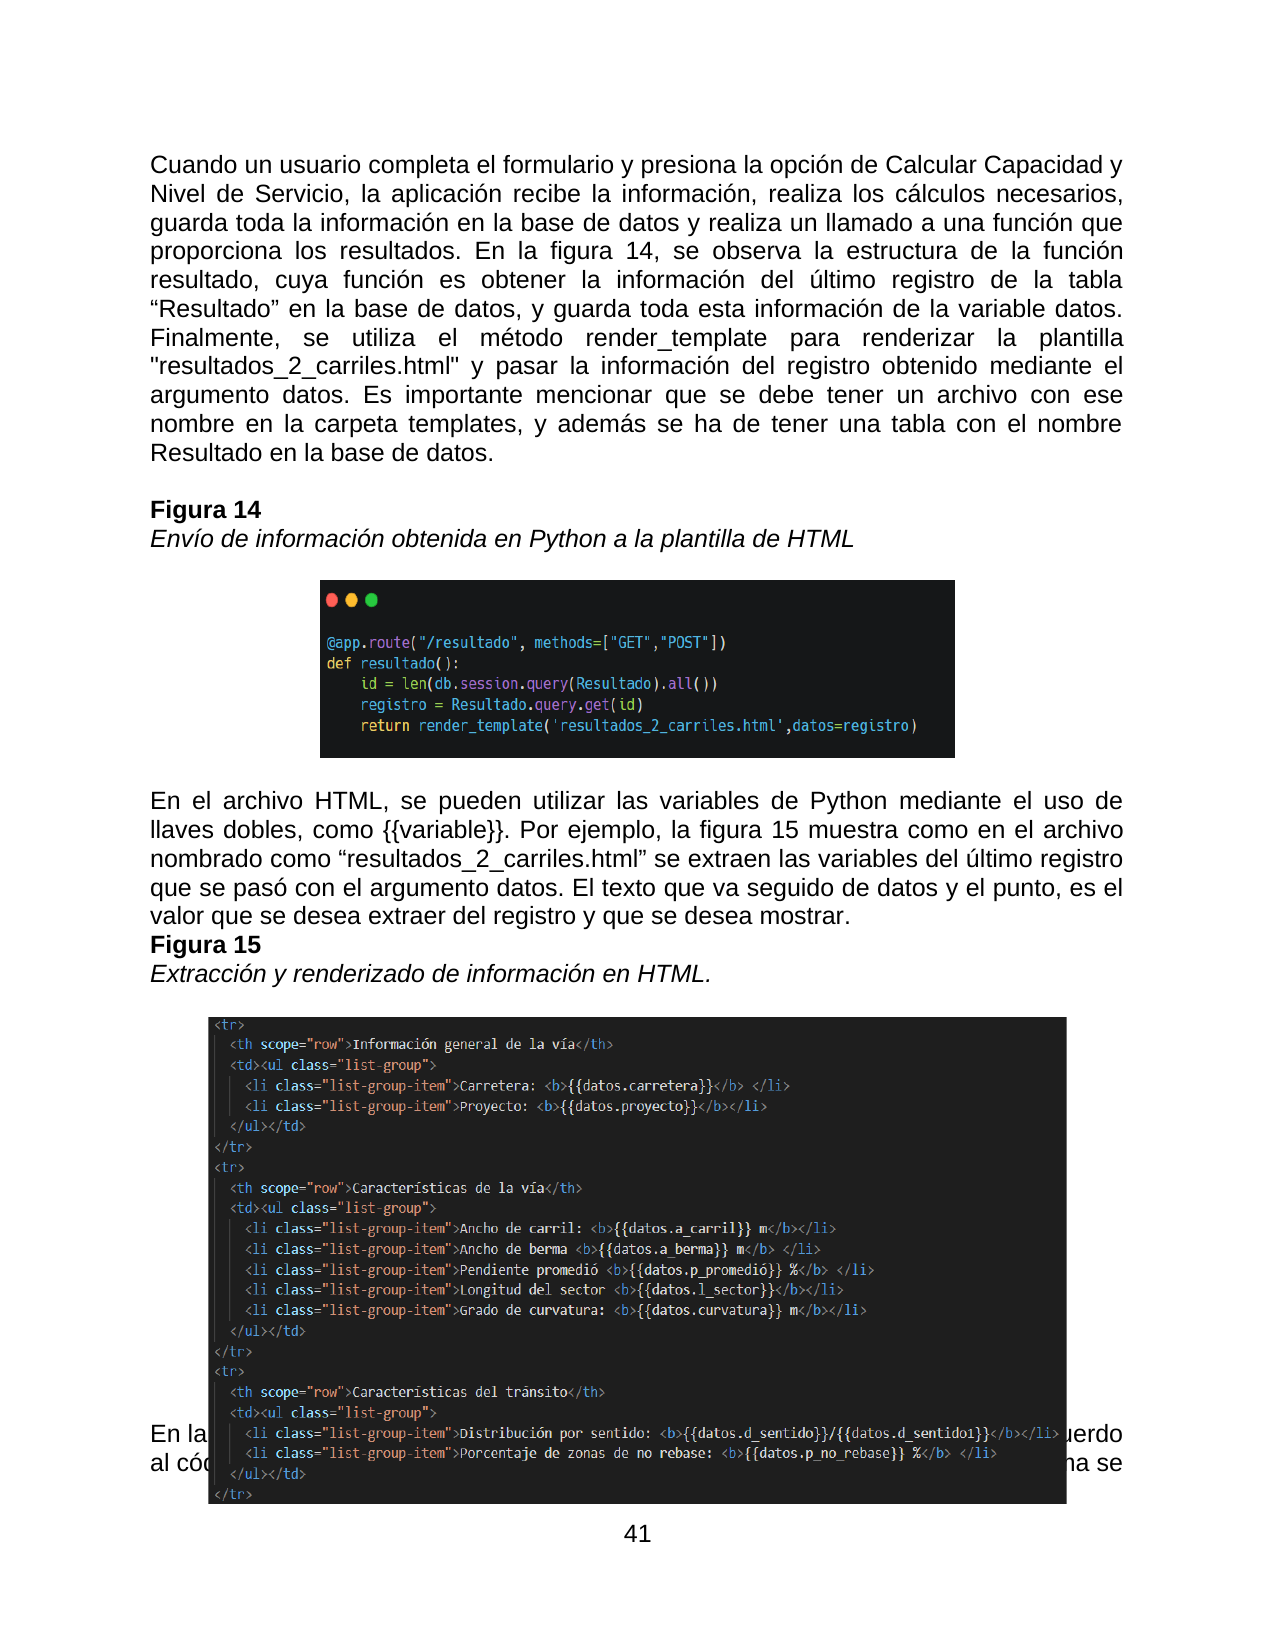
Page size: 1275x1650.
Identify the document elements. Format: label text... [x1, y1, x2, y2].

text En el archivo HTML, se pueden utilizar las variables de Python mediante el uso de llaves dobles, como {{variable}}. Por ejemplo, la figura 15 muestra como en el archivo nombrado como “resultados_2_carriles.html” se extraen las variables del último registro que se pasó con el argumento datos. El texto que va seguido de datos y el punto, es el valor que se desea extraer del registro y que se desea mostrar. [150, 786, 1125, 930]
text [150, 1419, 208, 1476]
subtitle Figura 14 [150, 495, 1125, 524]
text Cuando un usuario completa el formulario y presiona la opción de Calcular Capacidad y Nivel de Servicio, la aplicación recibe la información, realiza los cálculos necesarios, guarda toda la información en la base de datos y realiza un llamado a una función que proporciona los resultados. En la figura 14, se observa la estructura de la función resultado, cuya función es obtener la información del último registro de la tabla “Resultado” en la base de datos, y guarda toda esta información de la variable datos. Finalmente, se utiliza el método render_template para renderizar la plantilla "resultados_2_carriles.html" y pasar la información del registro obtenido mediante el argumento datos. Es importante mencionar que se debe tener un archivo con ese nombre en la carpeta templates, y además se ha de tener una tabla con el nombre Resultado en la base de datos. [150, 150, 1125, 466]
subtitle Extracción y renderizado de información en HTML. [150, 959, 1125, 988]
subtitle Envío de información obtenida en Python a la plantilla de HTML [150, 524, 1125, 552]
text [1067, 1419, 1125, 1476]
subtitle Figura 15 [150, 930, 1125, 959]
picture [208, 1017, 1067, 1504]
picture [320, 580, 955, 758]
